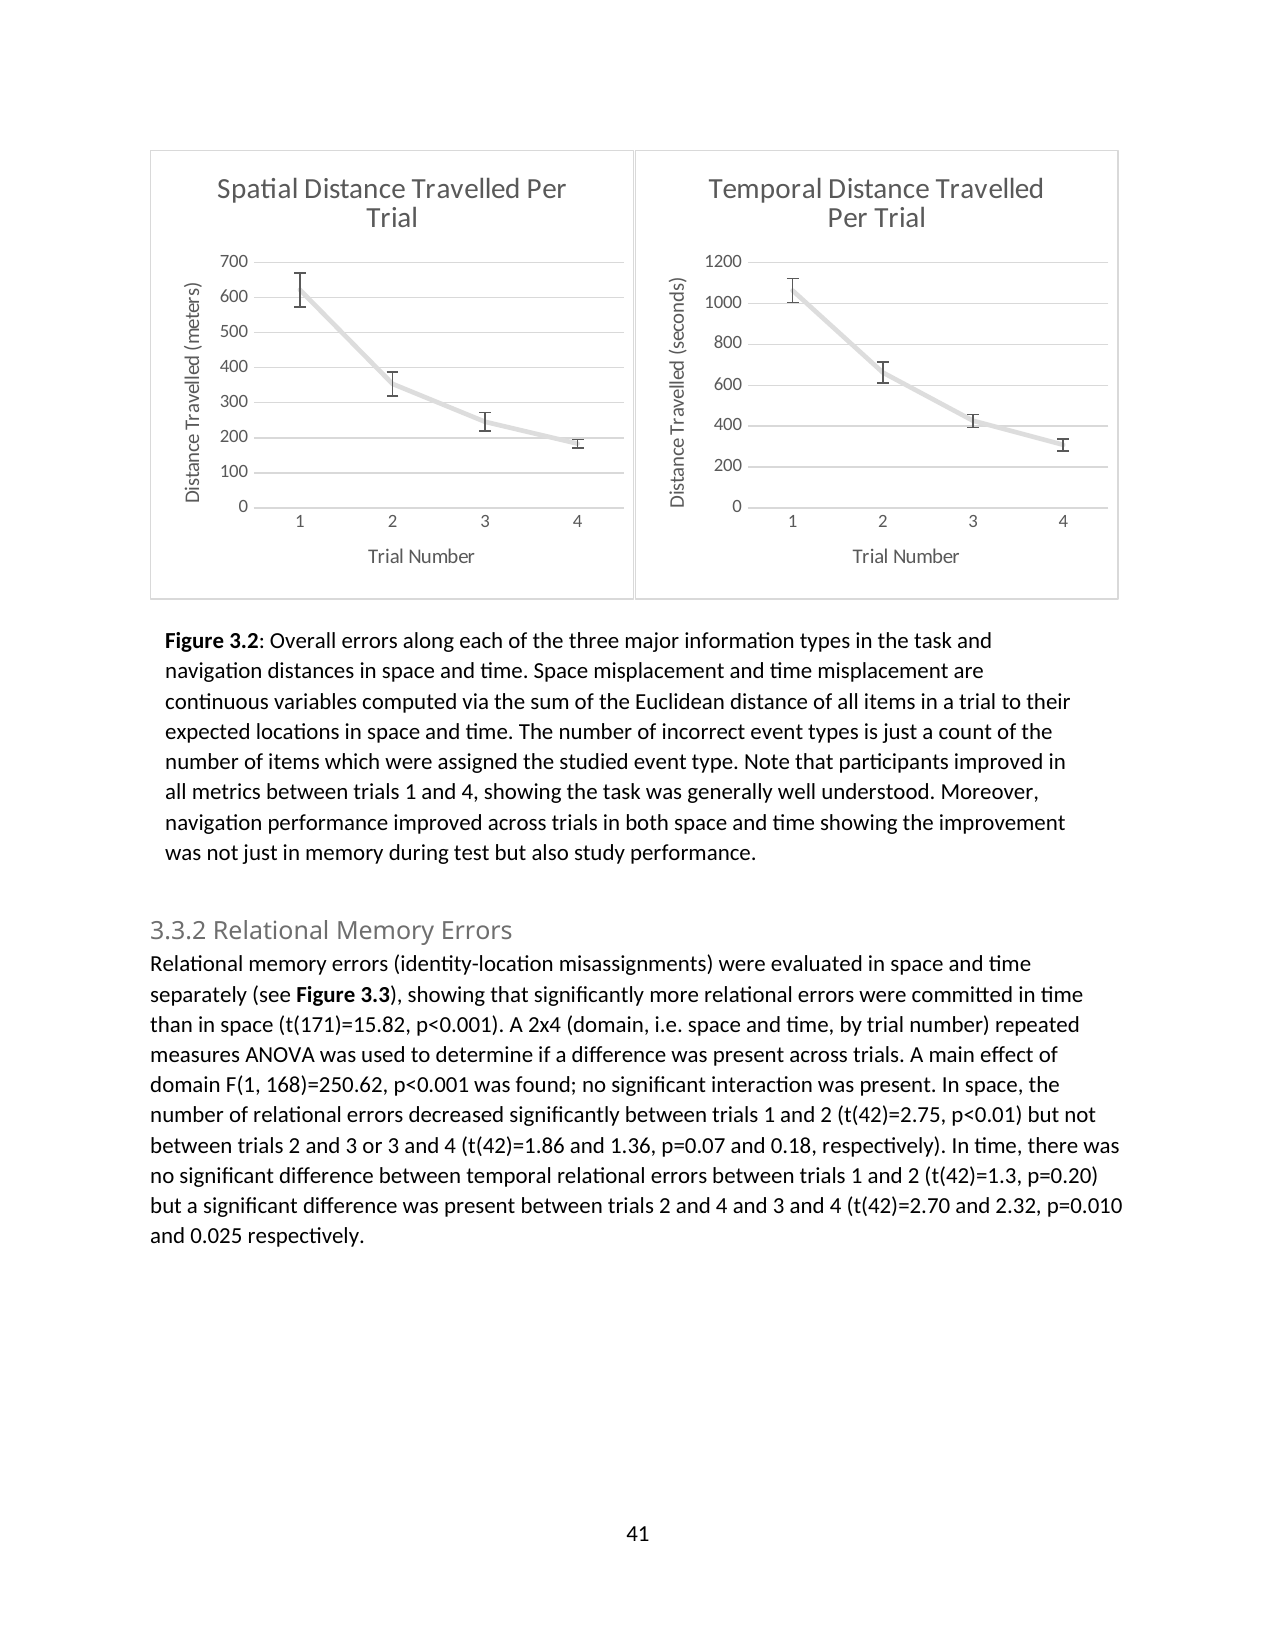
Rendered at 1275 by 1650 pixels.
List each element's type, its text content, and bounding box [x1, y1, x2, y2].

subtitle 3.3.2 Relational Memory Errors [150, 913, 1125, 947]
text Relational memory errors (identity-location misassignments) were evaluated in space and time separately (see Figure 3.3), showing that significantly more relational errors were committed in time than in space (t(171)=15.82, p<0.001). A 2x4 (domain, i.e. space and time, by trial number) repeated measures ANOVA was used to determine if a difference was present across trials. A main effect of domain F(1, 168)=250.62, p<0.001 was found; no significant interaction was present. In space, the number of relational errors decreased significantly between trials 1 and 2 (t(42)=2.75, p<0.01) but not between trials 2 and 3 or 3 and 4 (t(42)=1.86 and 1.36, p=0.07 and 0.18, respectively). In time, there was no significant difference between temporal relational errors between trials 1 and 2 (t(42)=1.3, p=0.20) but a significant difference was present between trials 2 and 4 and 3 and 4 (t(42)=2.70 and 2.32, p=0.010 and 0.025 respectively. [150, 949, 1125, 1249]
